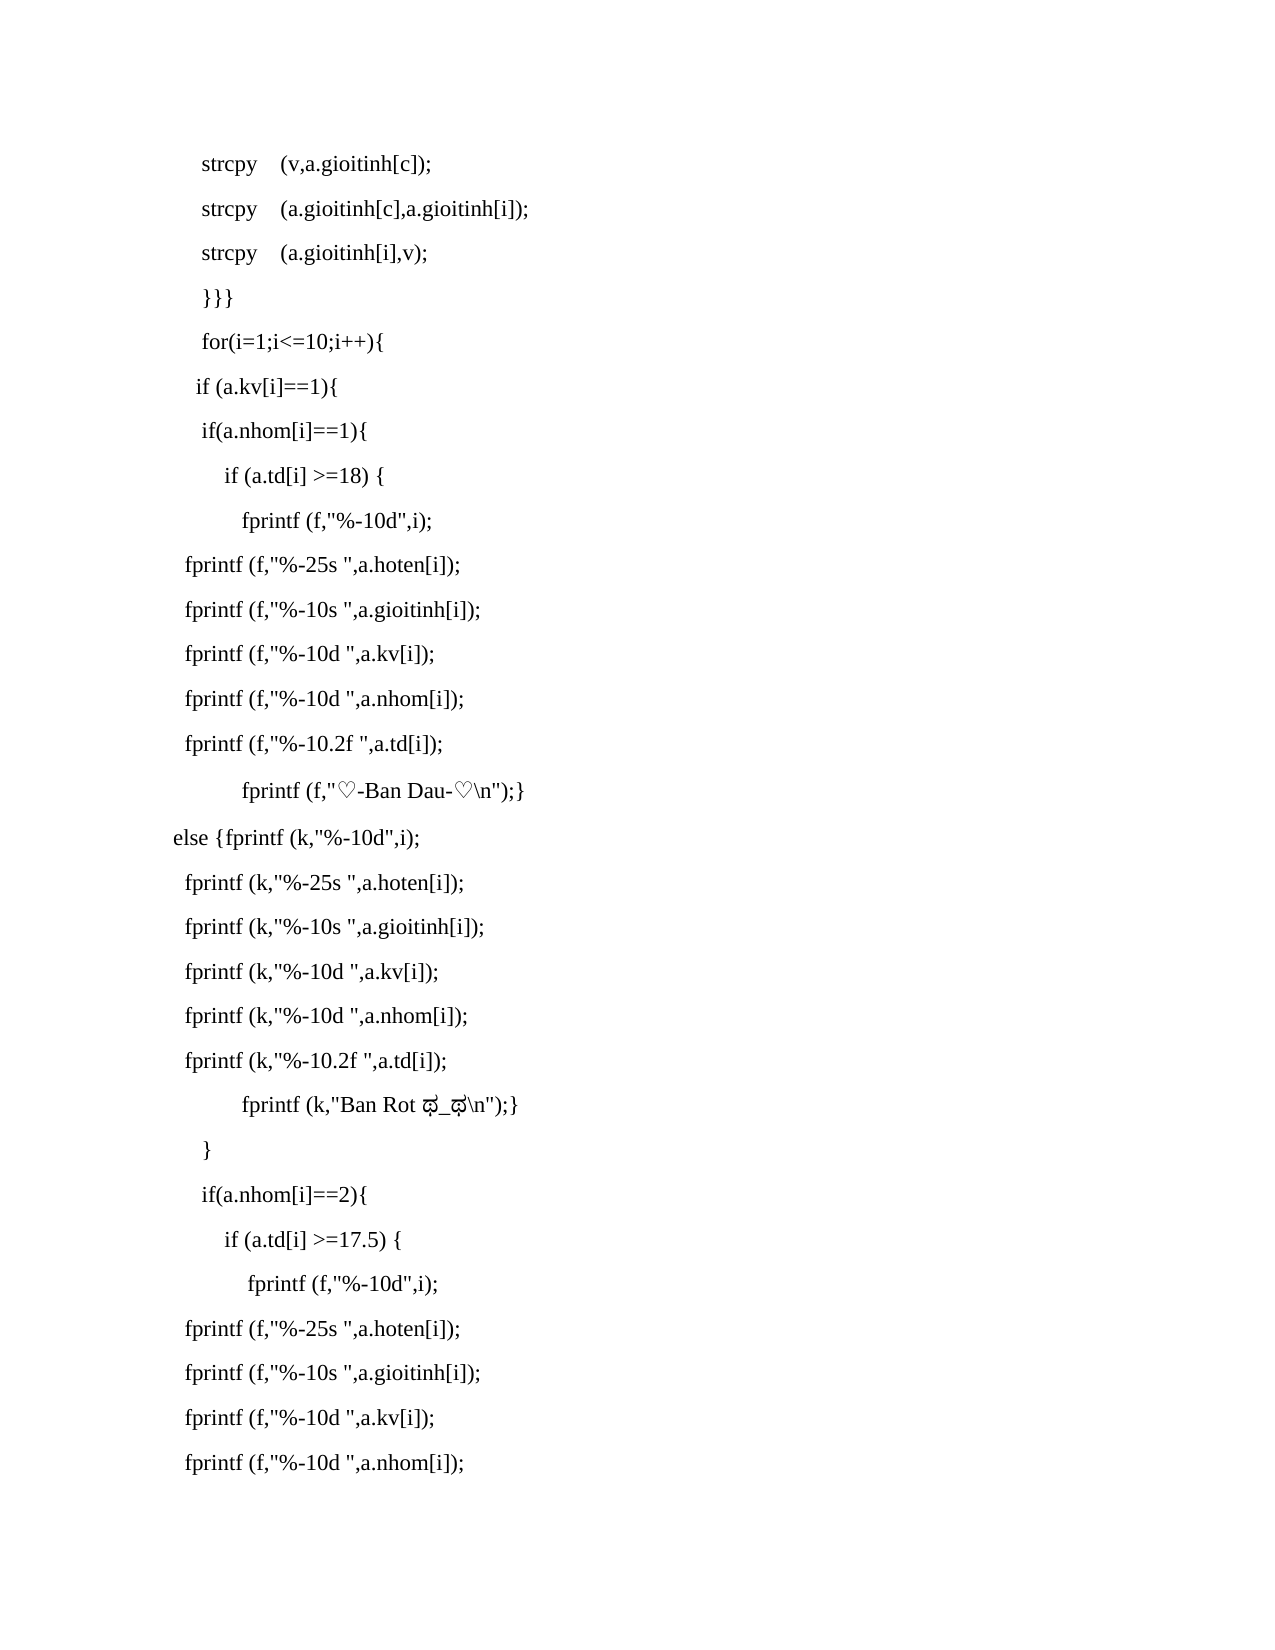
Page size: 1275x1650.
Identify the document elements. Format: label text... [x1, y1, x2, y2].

text fprintf (f,"%-10s ",a.gioitinh[i]); [150, 1359, 1125, 1386]
text fprintf (f,"%-10d ",a.nhom[i]); [150, 685, 1125, 711]
text fprintf (k,"%-10d ",a.kv[i]); [150, 958, 1125, 984]
text else {fprintf (k,"%-10d",i); [150, 824, 1125, 850]
text fprintf (f,"%-10d ",a.kv[i]); [150, 1404, 1125, 1430]
text if (a.td[i] >=18) { [150, 462, 1125, 488]
text fprintf (k,"%-10d ",a.nhom[i]); [150, 1002, 1125, 1029]
text strcpy (v,a.gioitinh[c]); [150, 150, 1125, 176]
text fprintf (k,"%-25s ",a.hoten[i]); [150, 868, 1125, 895]
text }}} [150, 284, 1125, 310]
text fprintf (k,"%-10.2f ",a.td[i]); [150, 1047, 1125, 1073]
text fprintf (f,"%-10.2f ",a.td[i]); [150, 729, 1125, 756]
text if (a.td[i] >=17.5) { [150, 1226, 1125, 1252]
text fprintf (f,"%-10d",i); [150, 1270, 1125, 1297]
text if(a.nhom[i]==2){ [150, 1181, 1125, 1207]
text fprintf (k,"%-10s ",a.gioitinh[i]); [150, 913, 1125, 939]
text fprintf (f,"%-25s ",a.hoten[i]); [150, 1315, 1125, 1341]
text strcpy (a.gioitinh[i],v); [150, 239, 1125, 266]
text fprintf (k,"Ban Rot ಥ_ಥ\n");} [150, 1091, 1125, 1118]
text fprintf (f,"%-10d ",a.nhom[i]); [150, 1448, 1125, 1475]
text fprintf (f,"♡-Ban Dau-♡\n");} [150, 774, 1125, 805]
text if(a.nhom[i]==1){ [150, 417, 1125, 444]
text fprintf (f,"%-10s ",a.gioitinh[i]); [150, 596, 1125, 622]
text } [150, 1136, 1125, 1163]
text fprintf (f,"%-25s ",a.hoten[i]); [150, 551, 1125, 578]
text for(i=1;i<=10;i++){ [150, 328, 1125, 355]
text fprintf (f,"%-10d",i); [150, 507, 1125, 533]
text if (a.kv[i]==1){ [150, 373, 1125, 399]
text fprintf (f,"%-10d ",a.kv[i]); [150, 640, 1125, 667]
text strcpy (a.gioitinh[c],a.gioitinh[i]); [150, 194, 1125, 221]
